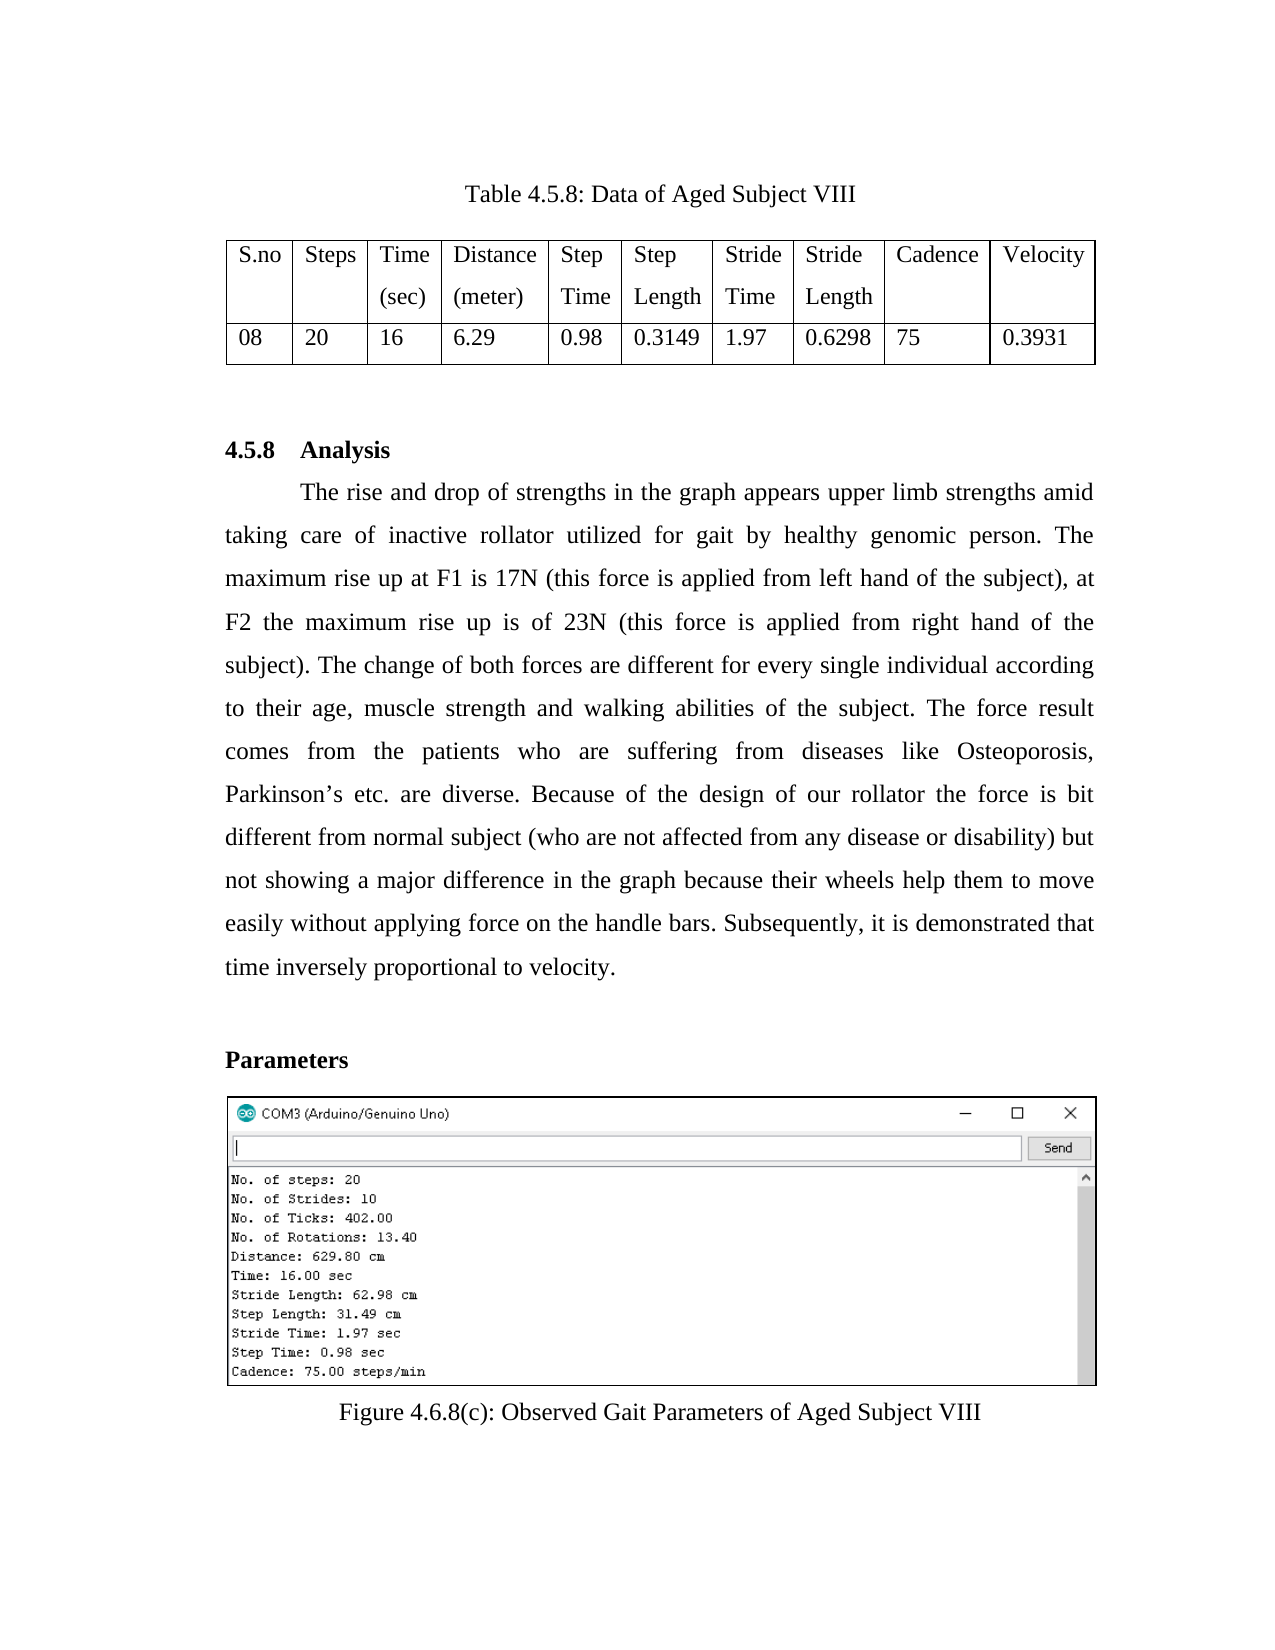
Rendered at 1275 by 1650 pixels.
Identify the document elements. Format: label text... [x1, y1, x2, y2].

table_header S.no [227, 241, 292, 322]
table_header Cadence [885, 241, 989, 322]
table_header Step Time [549, 241, 621, 322]
table_header Distance (meter) [442, 241, 548, 322]
table_cell 0.98 [549, 324, 621, 364]
table_cell 08 [227, 324, 292, 364]
table_header Time (sec) [368, 241, 441, 322]
table_cell 16 [368, 324, 441, 364]
table_header Velocity [991, 241, 1094, 322]
subtitle Parameters [225, 1045, 1181, 1073]
table_header Stride Time [713, 241, 793, 322]
table_cell 0.6298 [794, 324, 884, 364]
table_header Step Length [622, 241, 712, 322]
table_cell 6.29 [442, 324, 548, 364]
table_header Stride Length [794, 241, 884, 322]
table_header Steps [293, 241, 367, 322]
text Figure 4.6.8(c): Observed Gait Parameters of Aged Subject VIII [257, 1386, 1064, 1426]
table_cell 0.3149 [622, 324, 712, 364]
table_cell 1.97 [713, 324, 793, 364]
subtitle Analysis [225, 435, 1181, 463]
table_cell 0.3931 [991, 324, 1094, 364]
table_cell 20 [293, 324, 367, 364]
table_cell 75 [885, 324, 989, 364]
picture [228, 1104, 1095, 1385]
text Table 4.5.8: Data of Aged Subject VIII [257, 179, 1064, 208]
text The rise and drop of strengths in the graph appears upper limb strengths amid taking care of inactive rollator utilized for gait by healthy genomic person. The maximum rise up at F1 is 17N (this force is applied from left hand of the subject), at F2 the maximum rise up is of 23N (this force is applied from right hand of the subject). The change of both forces are different for every single individual according to their age, muscle strength and walking abilities of the subject. The force result comes from the patients who are suffering from diseases like Osteoporosis, Parkinson’s etc. are diverse. Because of the design of our rollator the force is bit different from normal subject (who are not affected from any disease or disability) but not showing a major difference in the graph because their wheels help them to move easily without applying force on the handle bars. Subsequently, it is demonstrated that time inversely proportional to velocity. [225, 477, 1095, 980]
